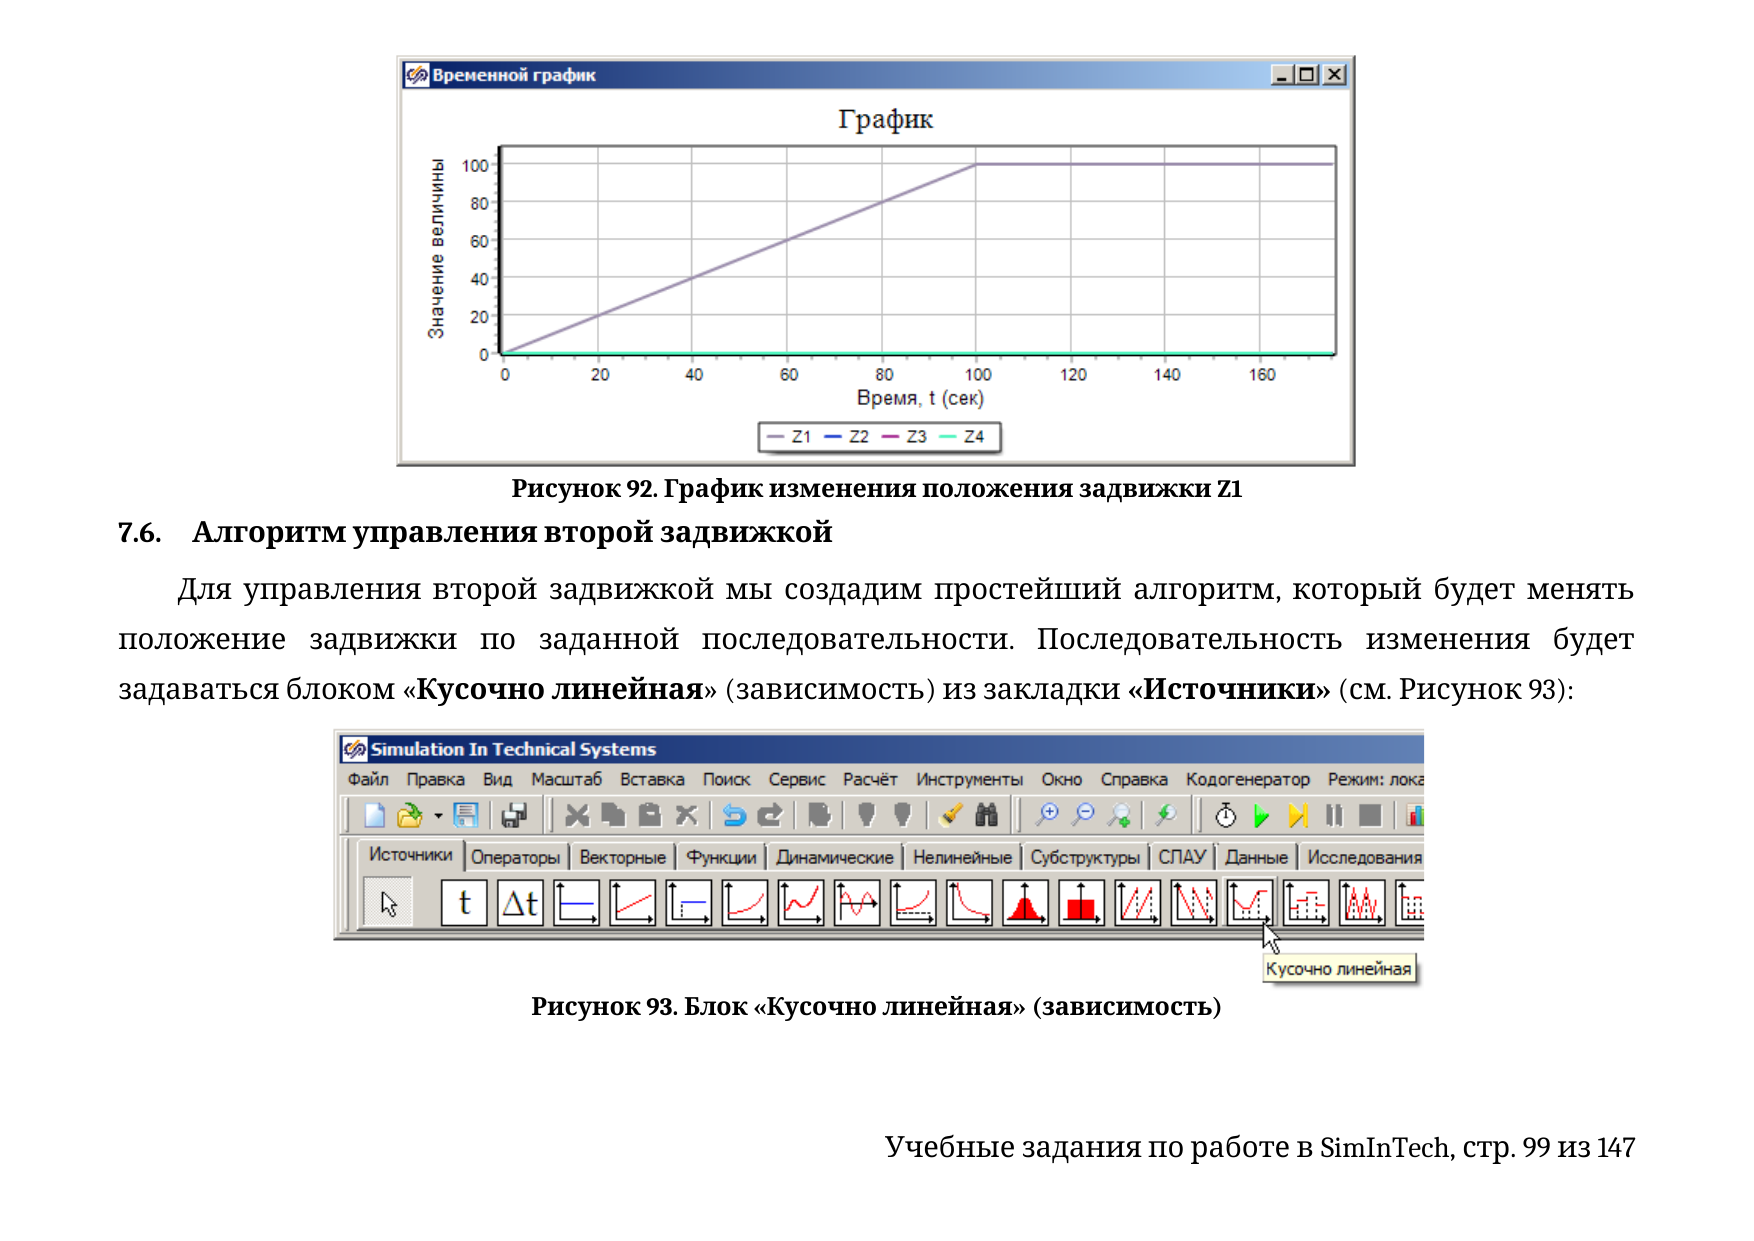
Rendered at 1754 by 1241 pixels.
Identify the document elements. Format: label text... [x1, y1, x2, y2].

subtitle Алгоритм управления второй задвижкой [118, 516, 1636, 550]
picture [330, 723, 1425, 994]
picture [389, 51, 1365, 476]
